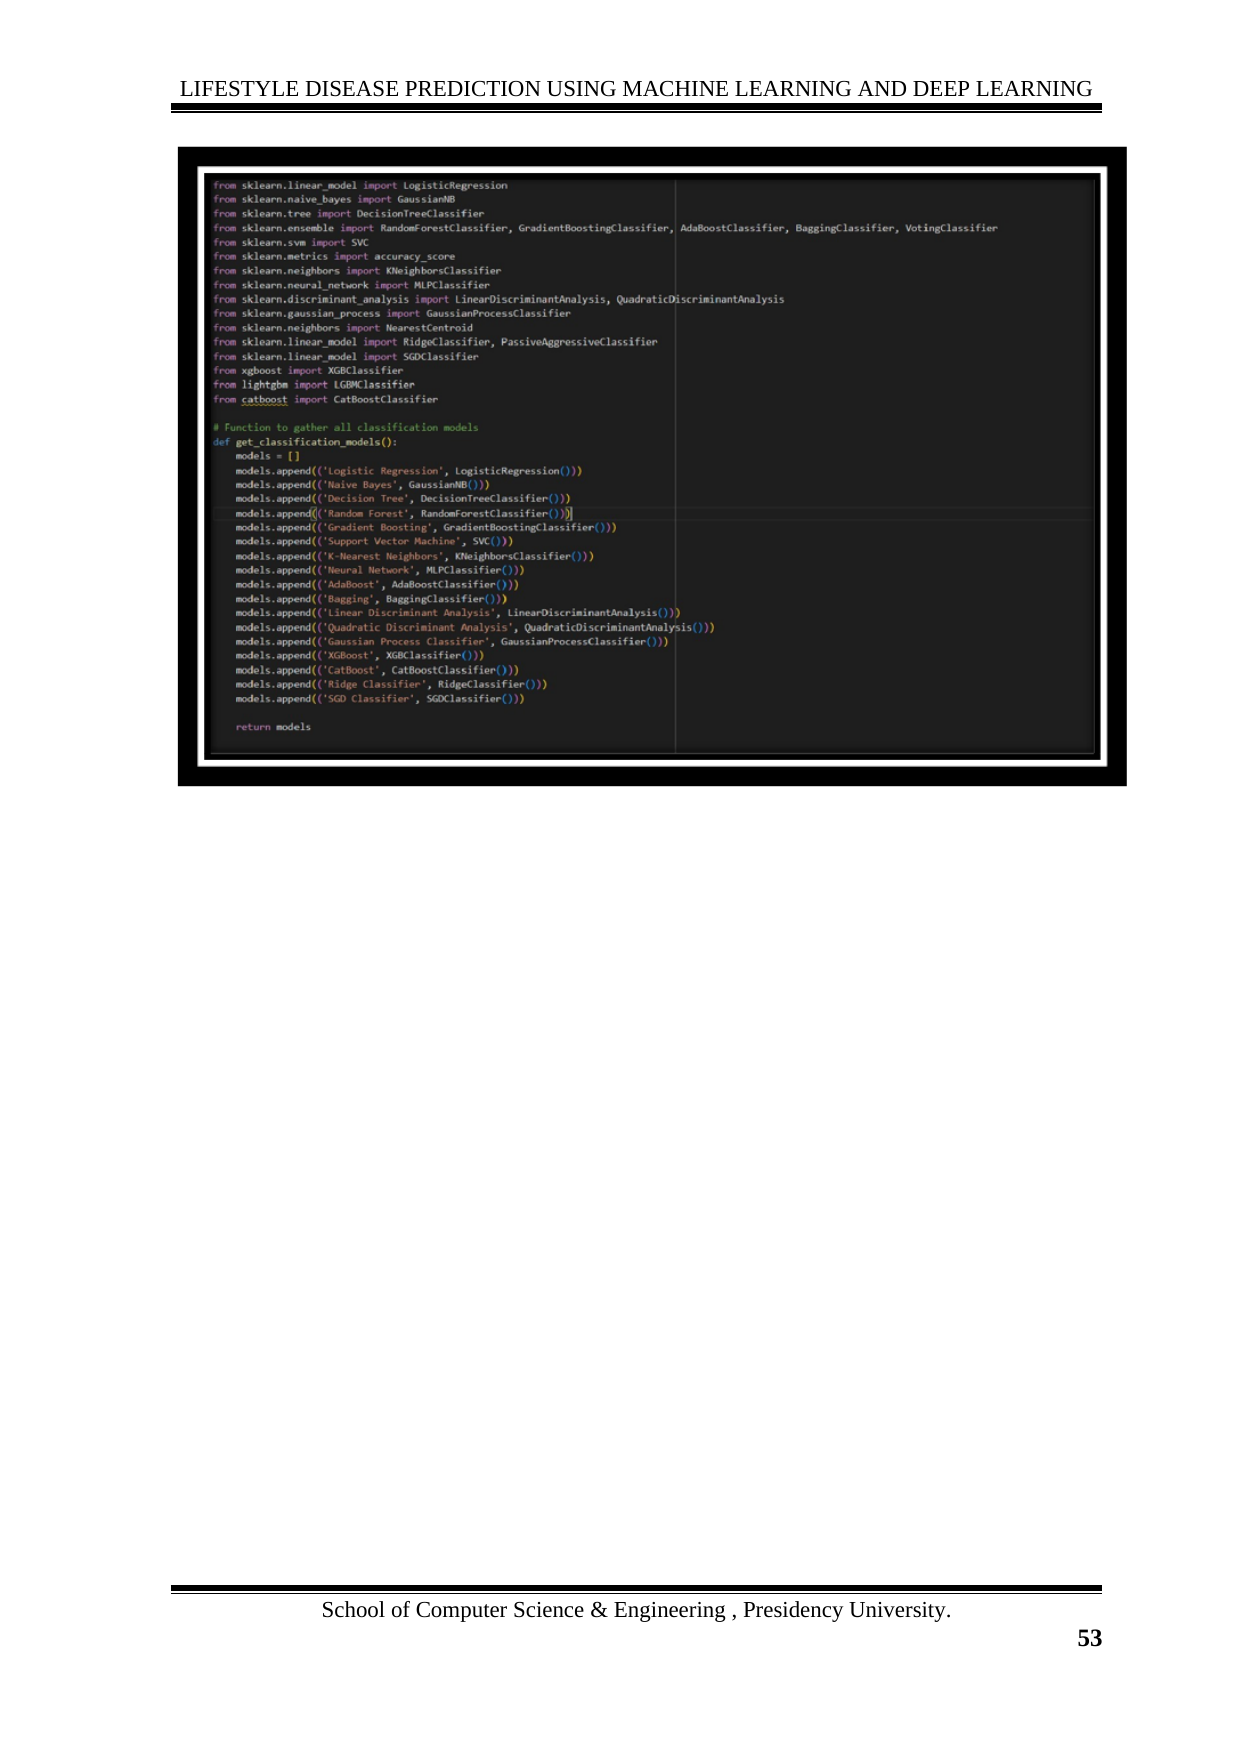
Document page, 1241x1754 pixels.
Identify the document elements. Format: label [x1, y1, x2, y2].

picture [170, 132, 1131, 799]
